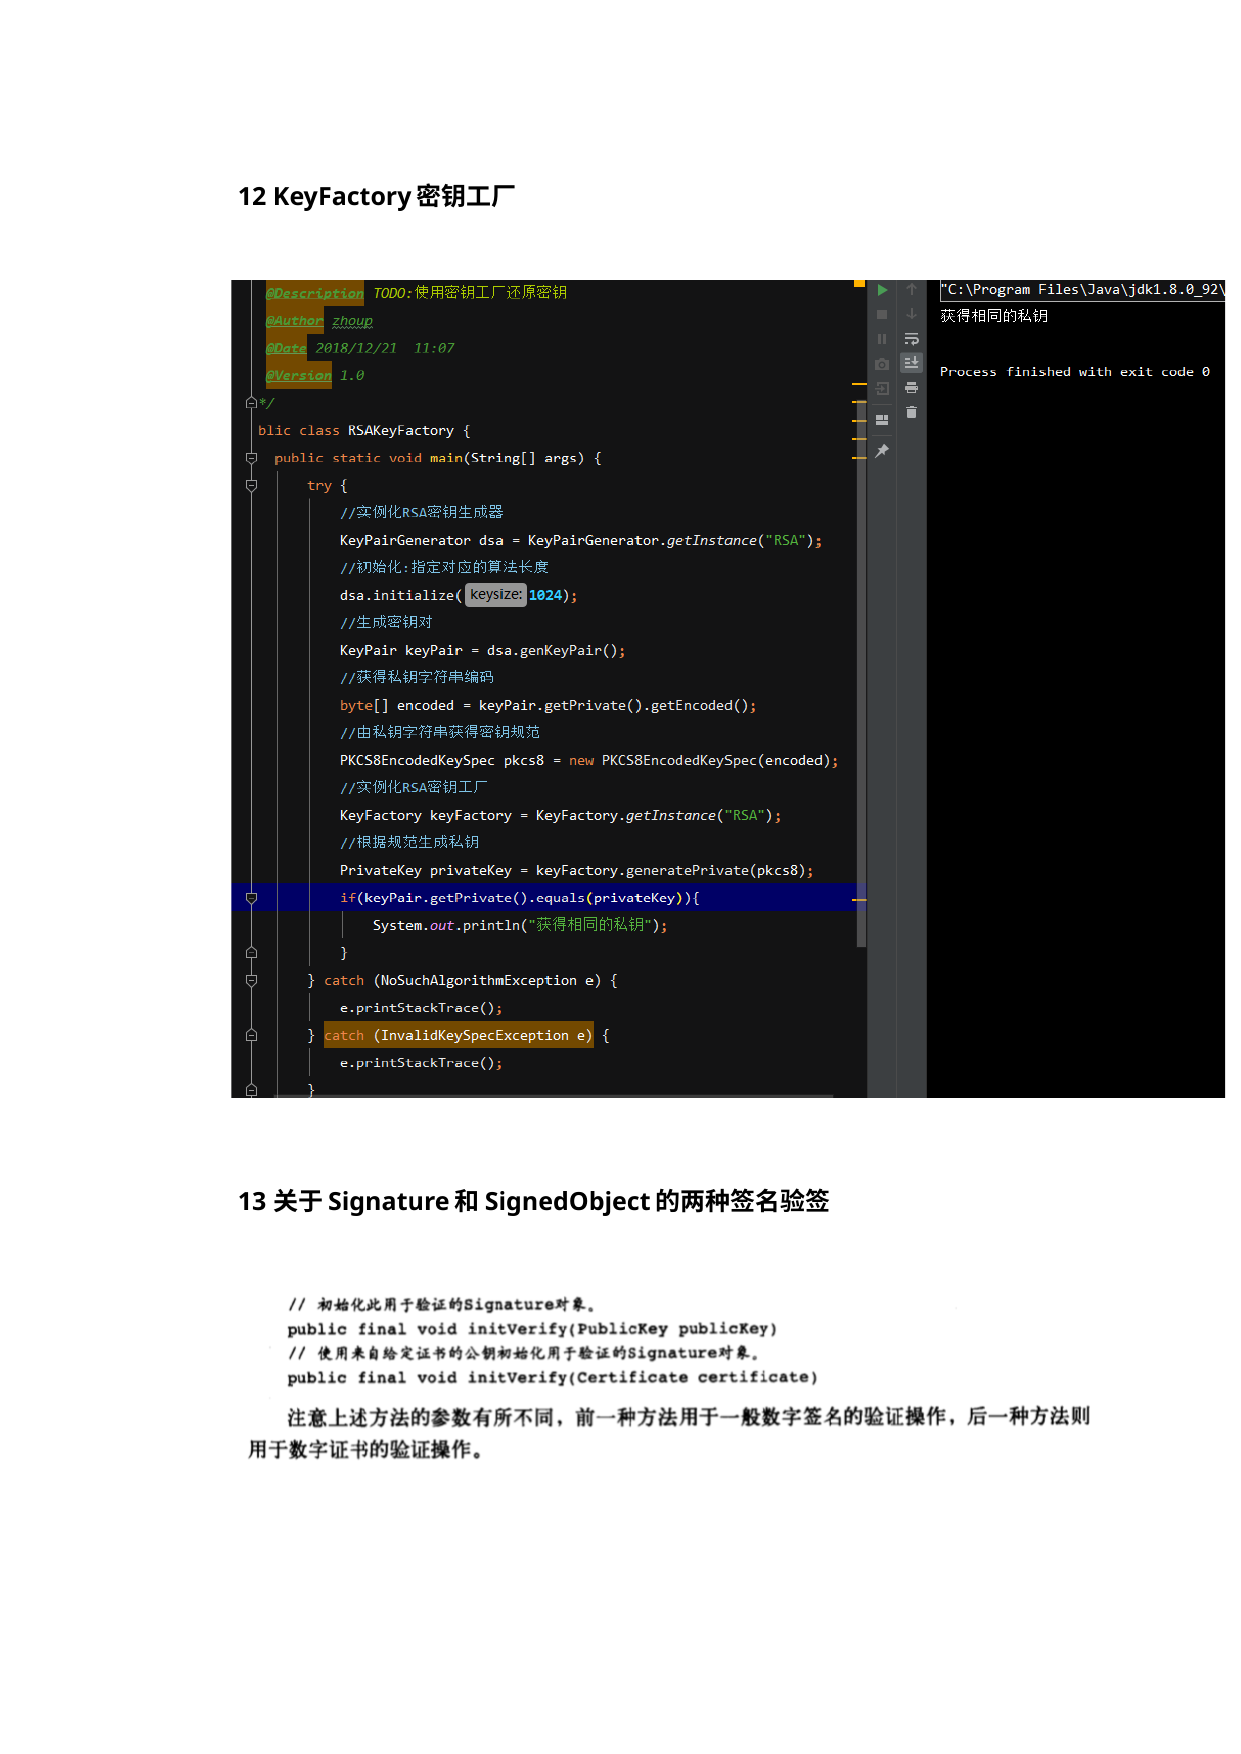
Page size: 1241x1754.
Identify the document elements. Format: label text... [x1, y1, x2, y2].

subtitle 12 KeyFactory密钥工厂 [187, 162, 1053, 227]
picture [231, 1286, 1097, 1466]
subtitle 13 关于Signature和SignedObject的两种签名验签 [187, 1167, 1053, 1232]
picture [231, 280, 1225, 1098]
